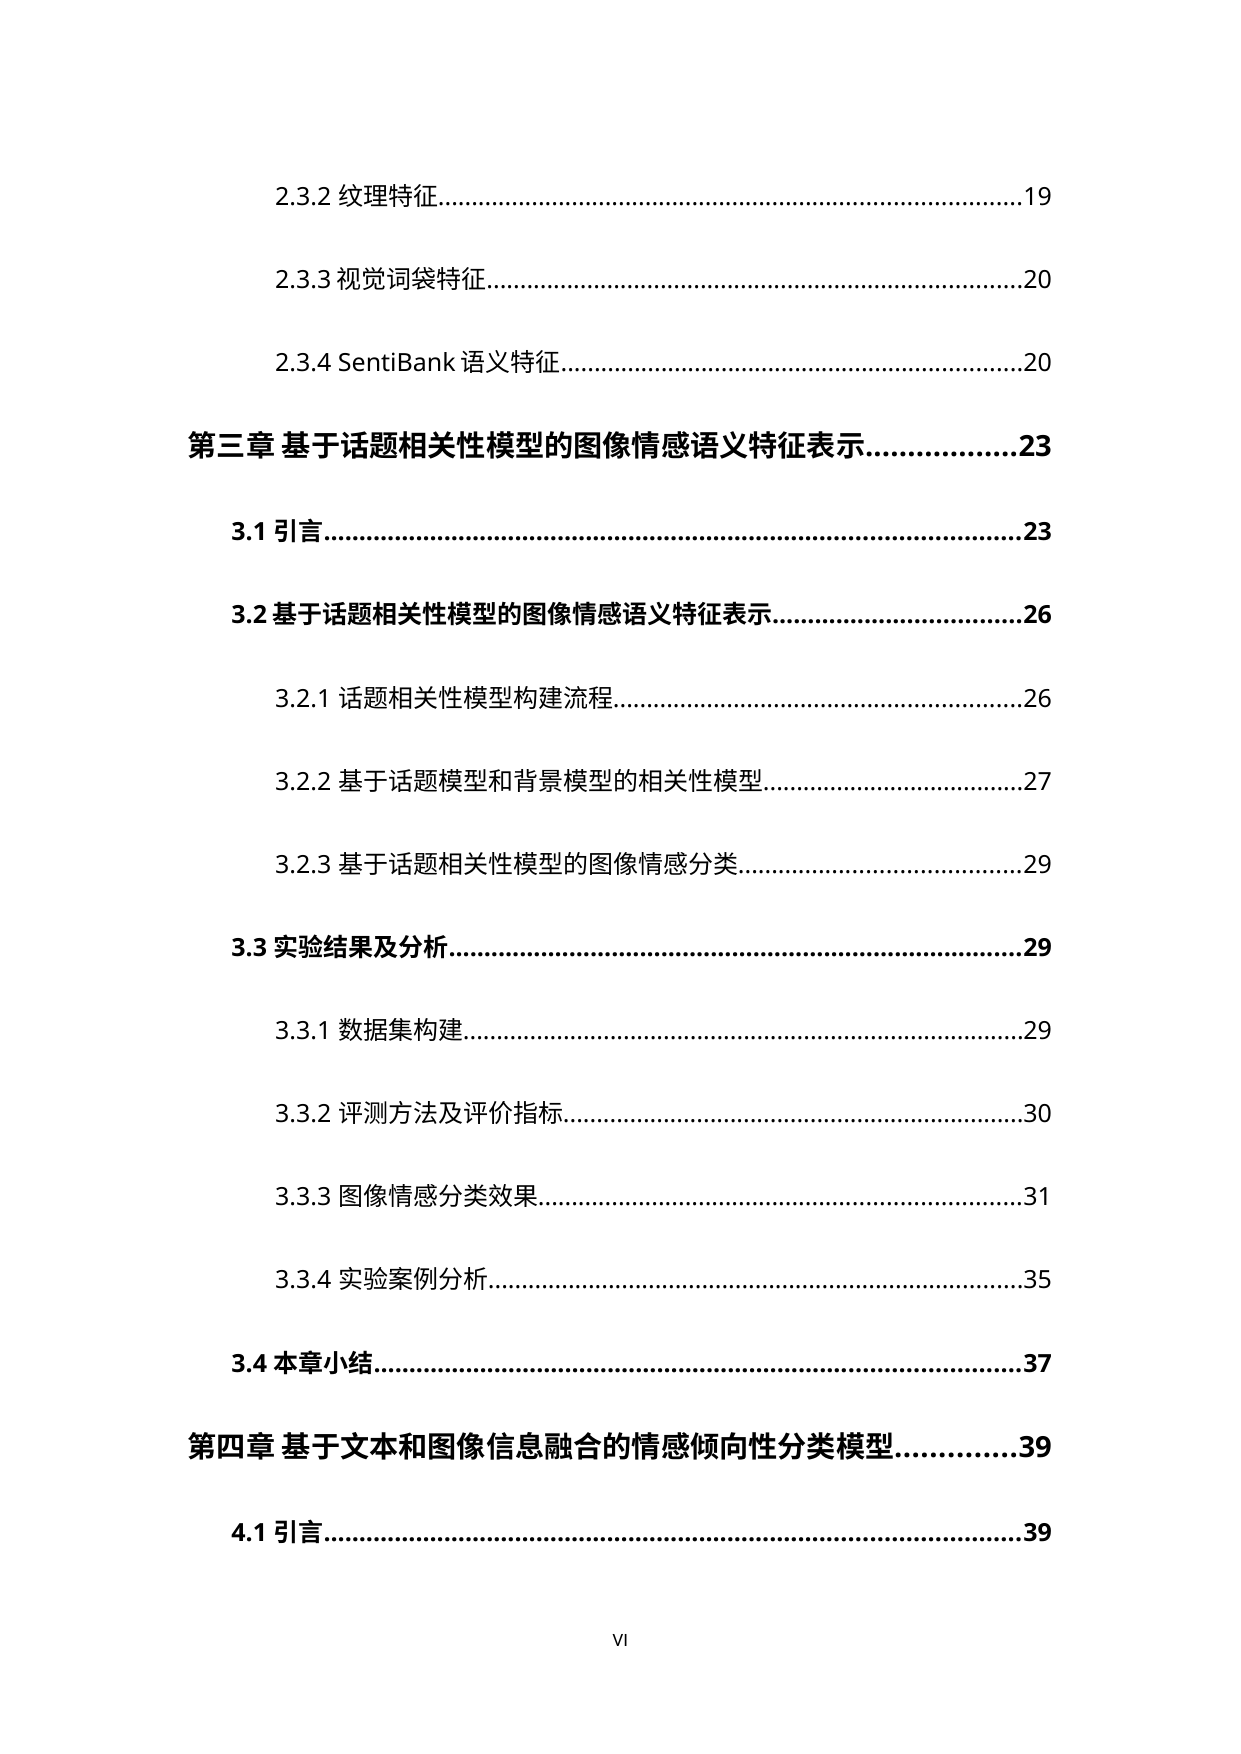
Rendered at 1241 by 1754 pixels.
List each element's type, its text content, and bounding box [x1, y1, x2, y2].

text 3.1 引言 23 [231, 497, 1053, 562]
text 3.2.1 话题相关性模型构建流程 26 [275, 664, 1053, 729]
text 2.3.2 纹理特征 19 [275, 162, 1053, 227]
text 第三章 基于话题相关性模型的图像情感语义特征表示 23 [187, 411, 1053, 476]
text 3.3.4 实验案例分析 35 [275, 1246, 1053, 1311]
text 2.3.4 SentiBank语义特征 20 [275, 328, 1053, 393]
text 3.3.3 图像情感分类效果 31 [275, 1162, 1053, 1227]
text 3.4 本章小结 37 [231, 1329, 1053, 1394]
text 2.3.3视觉词袋特征 20 [275, 245, 1053, 310]
text 3.3.2 评测方法及评价指标 30 [275, 1079, 1053, 1144]
text 3.2.3 基于话题相关性模型的图像情感分类 29 [275, 830, 1053, 895]
text 第四章 基于文本和图像信息融合的情感倾向性分类模型 39 [187, 1412, 1053, 1477]
text 3.2基于话题相关性模型的图像情感语义特征表示 26 [231, 581, 1053, 646]
text 3.3 实验结果及分析 29 [231, 913, 1053, 978]
text 4.1 引言 39 [231, 1498, 1053, 1563]
text 3.3.1 数据集构建 29 [275, 996, 1053, 1061]
text 3.2.2 基于话题模型和背景模型的相关性模型 27 [275, 747, 1053, 812]
